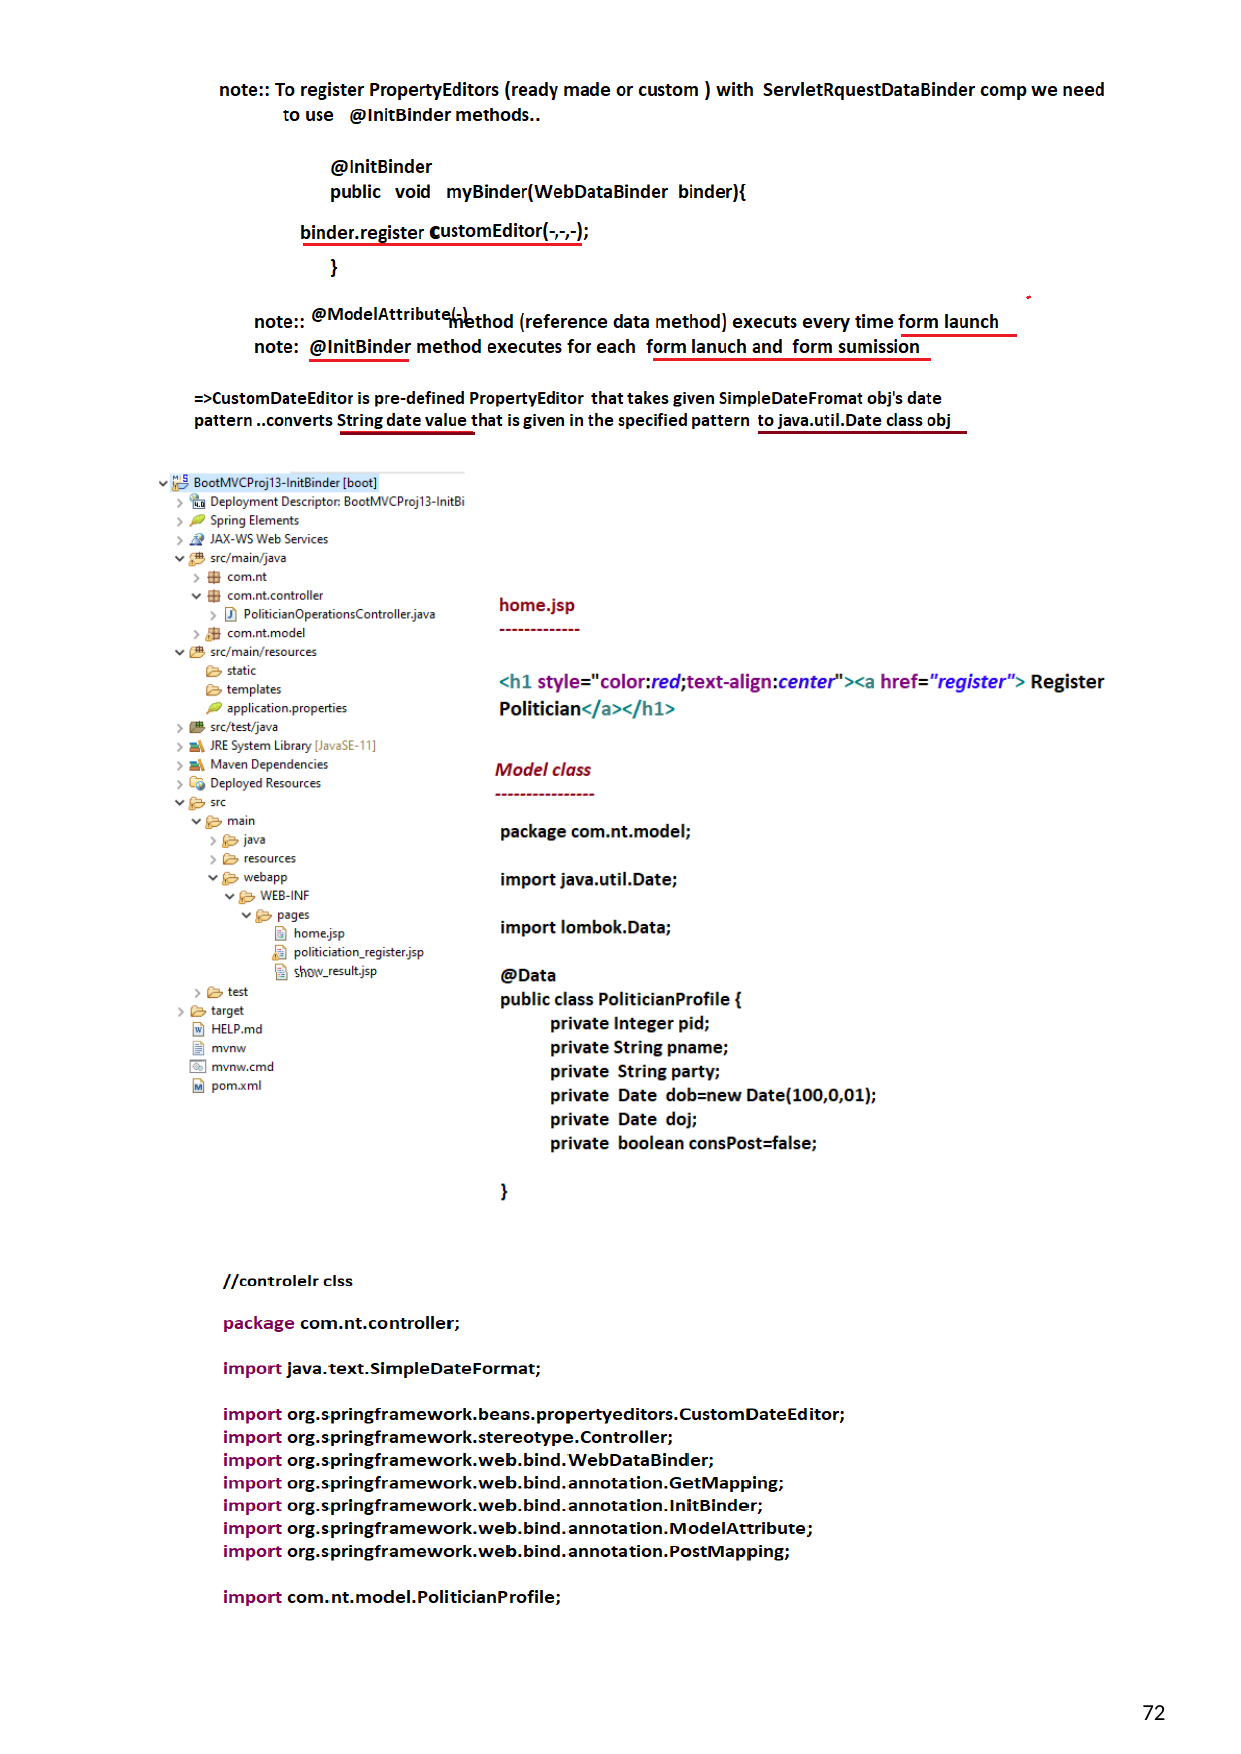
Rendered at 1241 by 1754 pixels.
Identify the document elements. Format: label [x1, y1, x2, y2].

picture [150, 461, 1122, 1217]
picture [150, 1235, 928, 1633]
picture [150, 75, 1165, 443]
